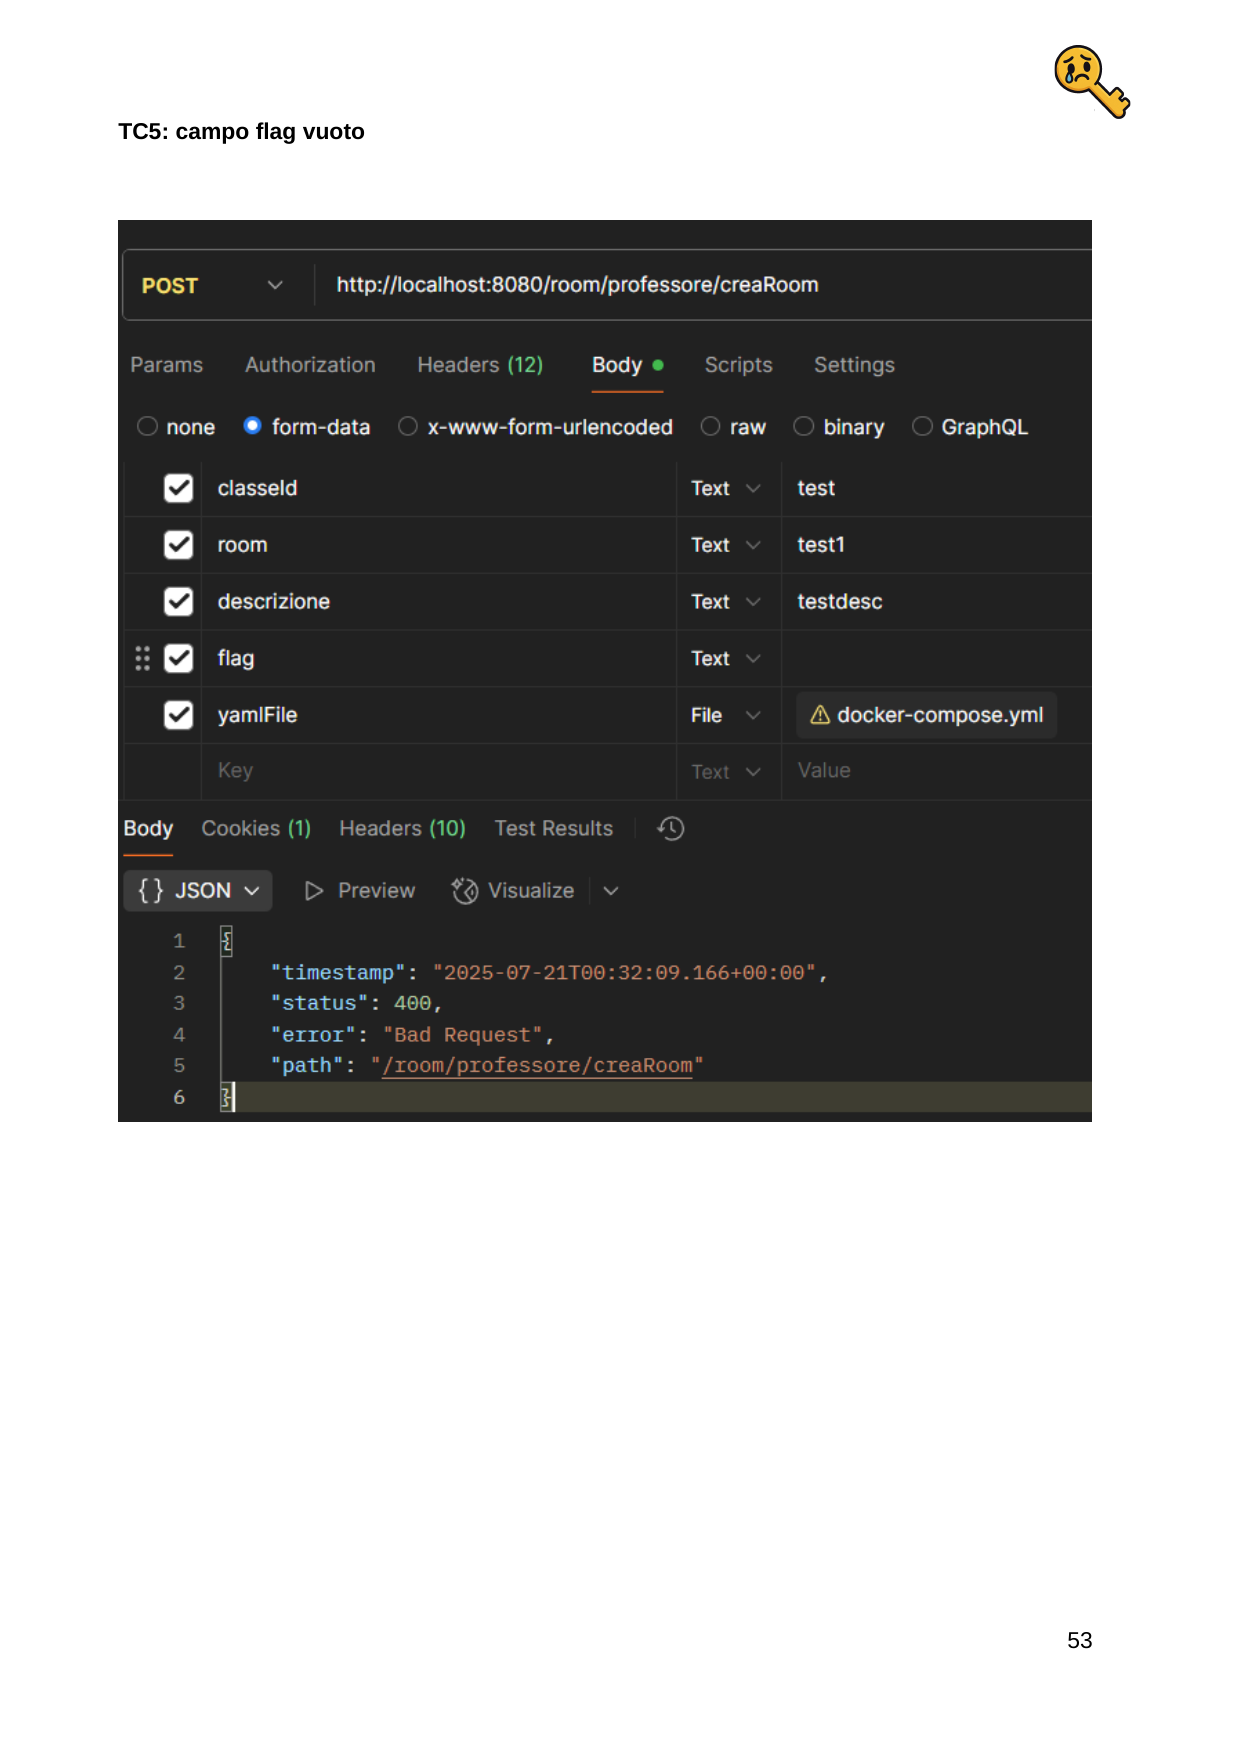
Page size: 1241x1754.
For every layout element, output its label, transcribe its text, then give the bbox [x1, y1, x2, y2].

picture [1054, 45, 1131, 119]
text TC5: campo flag vuoto [118, 118, 1092, 144]
picture [118, 220, 1092, 1122]
